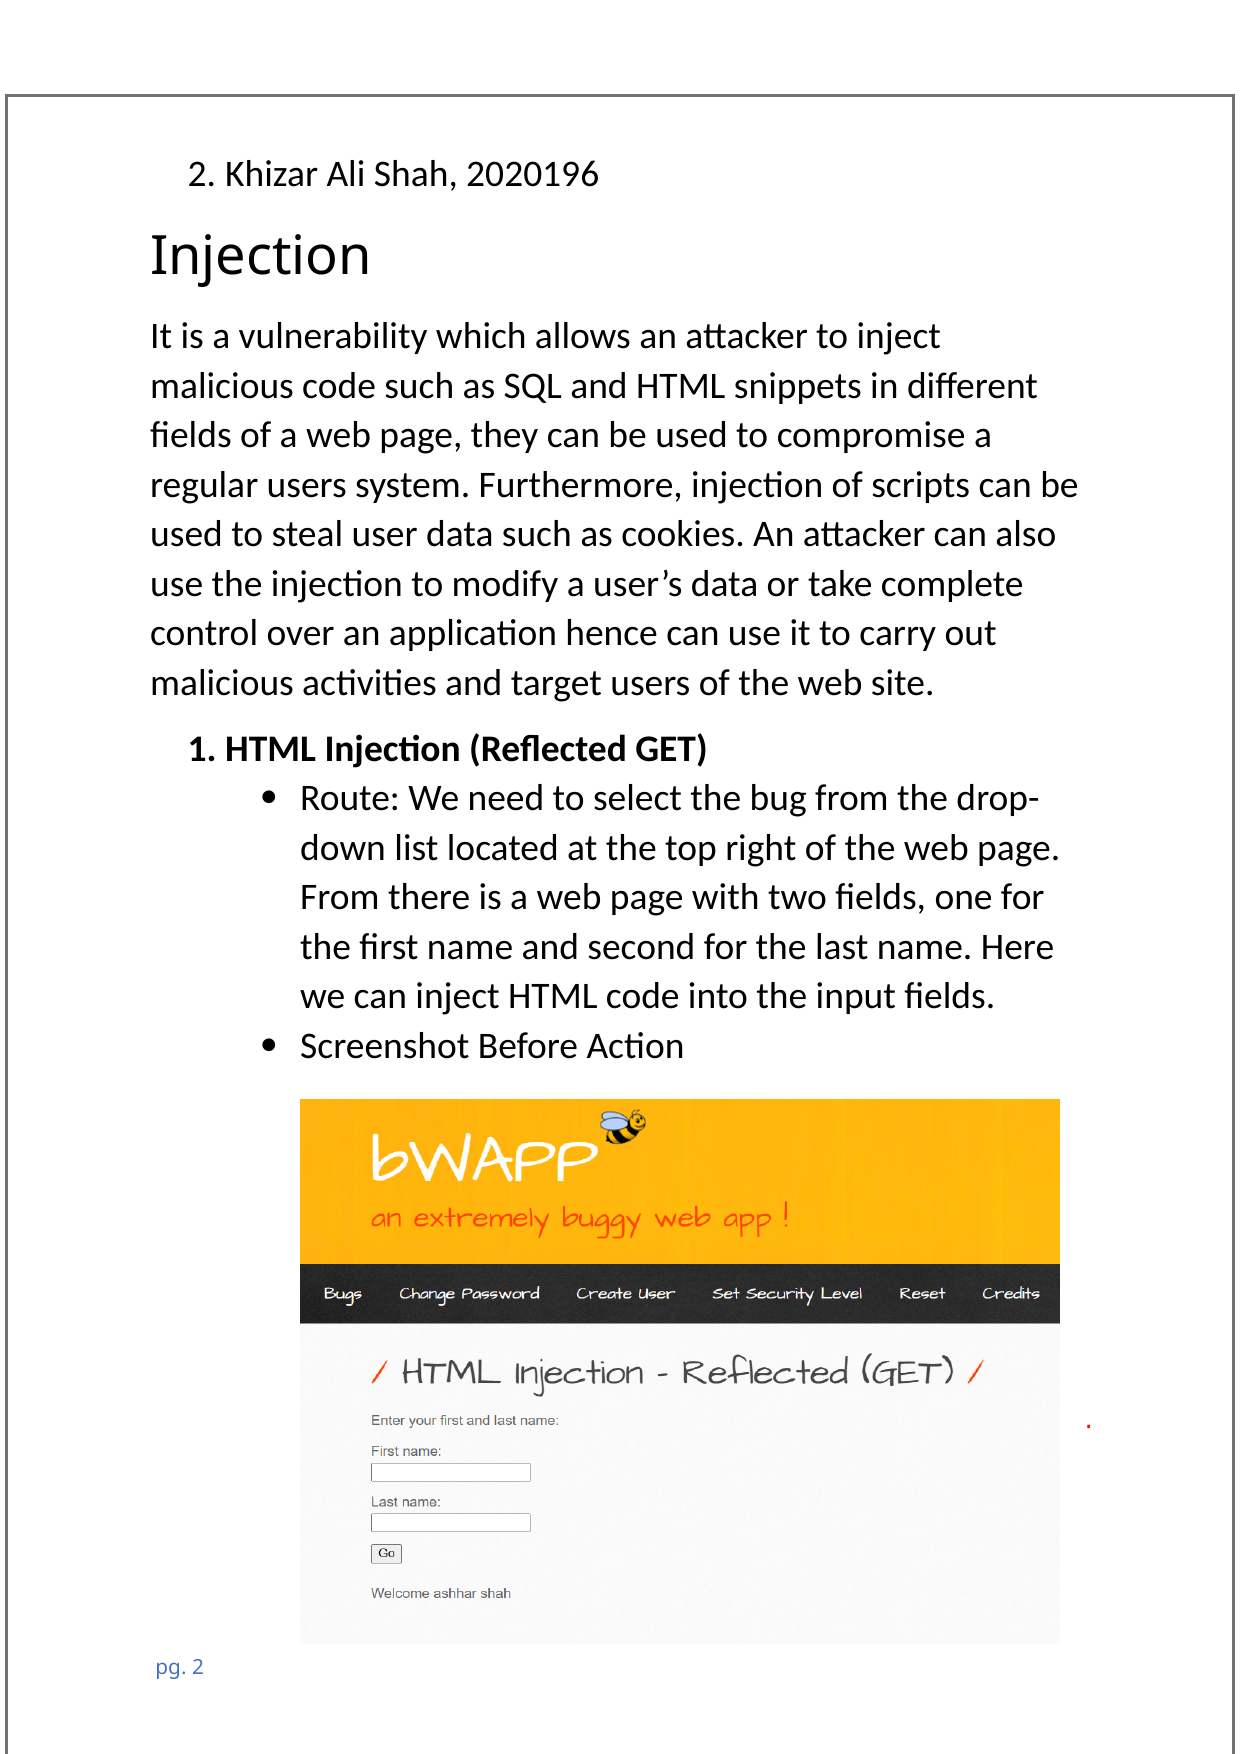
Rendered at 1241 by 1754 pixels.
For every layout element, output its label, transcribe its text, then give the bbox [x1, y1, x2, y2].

list Khizar Ali Shah, 2020196 [187, 150, 1090, 196]
list Route: We need to select the bug from the drop-down list located at the top right of the web page. From there is a web page with two fields, one for the first name and second for the last name. Here we can inject HTML code into the input fields. [262, 774, 1090, 1018]
picture [300, 1099, 1091, 1644]
text Injection [150, 216, 1090, 290]
list Screenshot Before Action [262, 1022, 1090, 1068]
text It is a vulnerability which allows an attacker to inject malicious code such as SQL and HTML snippets in different fields of a web page, they can be used to compromise a regular users system. Furthermore, injection of scripts can be used to steal user data such as cookies. An attacker can also use the injection to modify a user’s data or take complete control over an application hence can use it to carry out malicious activities and target users of the web site. [150, 312, 1090, 704]
list HTML Injection (Reflected GET) [187, 725, 1090, 771]
